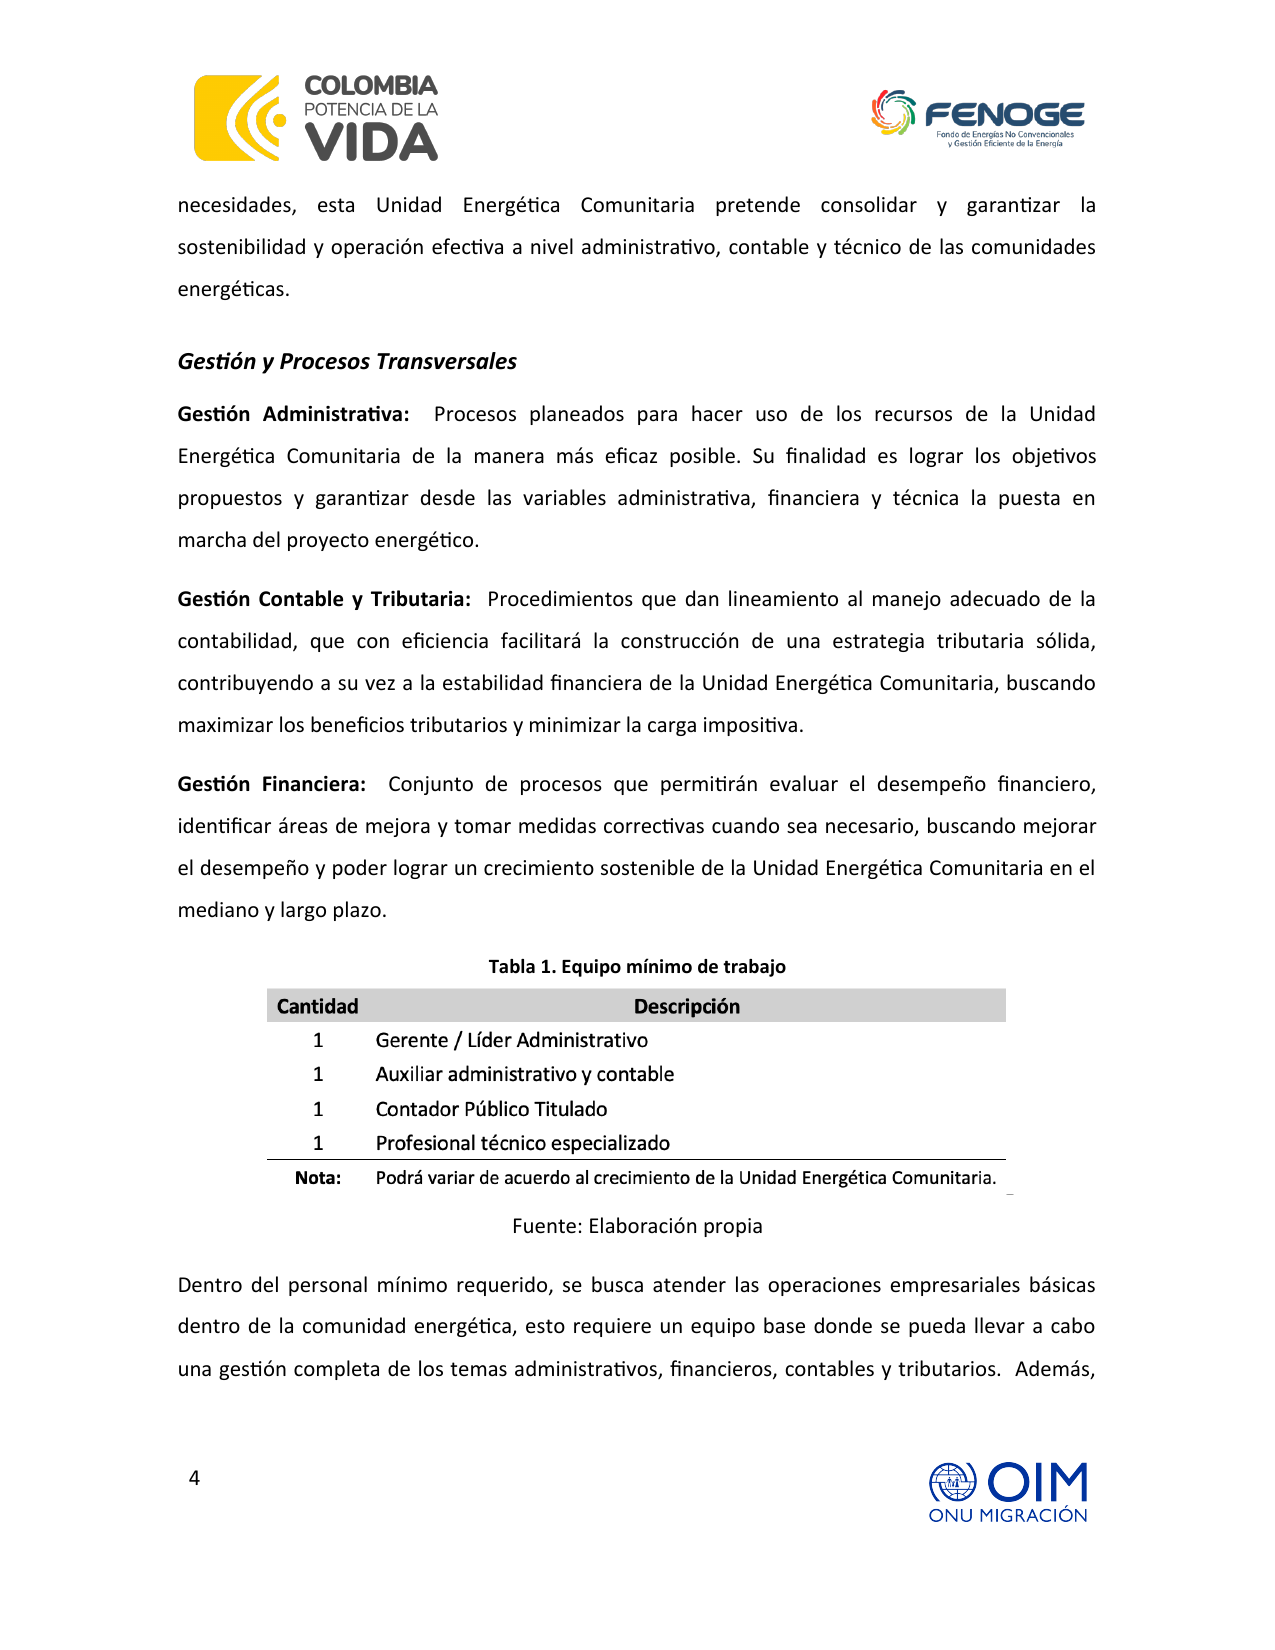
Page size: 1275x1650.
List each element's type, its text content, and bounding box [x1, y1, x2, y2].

text Fuente: Elaboración propia [177, 1211, 1098, 1239]
picture [870, 88, 1087, 148]
picture [254, 978, 1021, 1195]
picture [188, 73, 444, 163]
picture [929, 1462, 1087, 1522]
subtitle Gestión y Procesos Transversales [177, 346, 1098, 376]
text Tabla 1. Equipo mínimo de trabajo [177, 953, 1098, 979]
text Gestión Contable y Tributaria: Procedimientos que dan lineamiento al manejo adecuado de la contabilidad, que con eficiencia facilitará la construcción de una estrategia tributaria sólida, contribuyendo a su vez a la estabilidad financiera de la Unidad Energética Comunitaria, buscando maximizar los beneficios tributarios y minimizar la carga impositiva. [177, 584, 1098, 738]
text Gestión Financiera: Conjunto de procesos que permitirán evaluar el desempeño financiero, identificar áreas de mejora y tomar medidas correctivas cuando sea necesario, buscando mejorar el desempeño y poder lograr un crecimiento sostenible de la Unidad Energética Comunitaria en el mediano y largo plazo. [177, 769, 1098, 923]
text Gestión Administrativa: Procesos planeados para hacer uso de los recursos de la Unidad Energética Comunitaria de la manera más eficaz posible. Su finalidad es lograr los objetivos propuestos y garantizar desde las variables administrativa, financiera y técnica la puesta en marcha del proyecto energético. [177, 399, 1098, 553]
